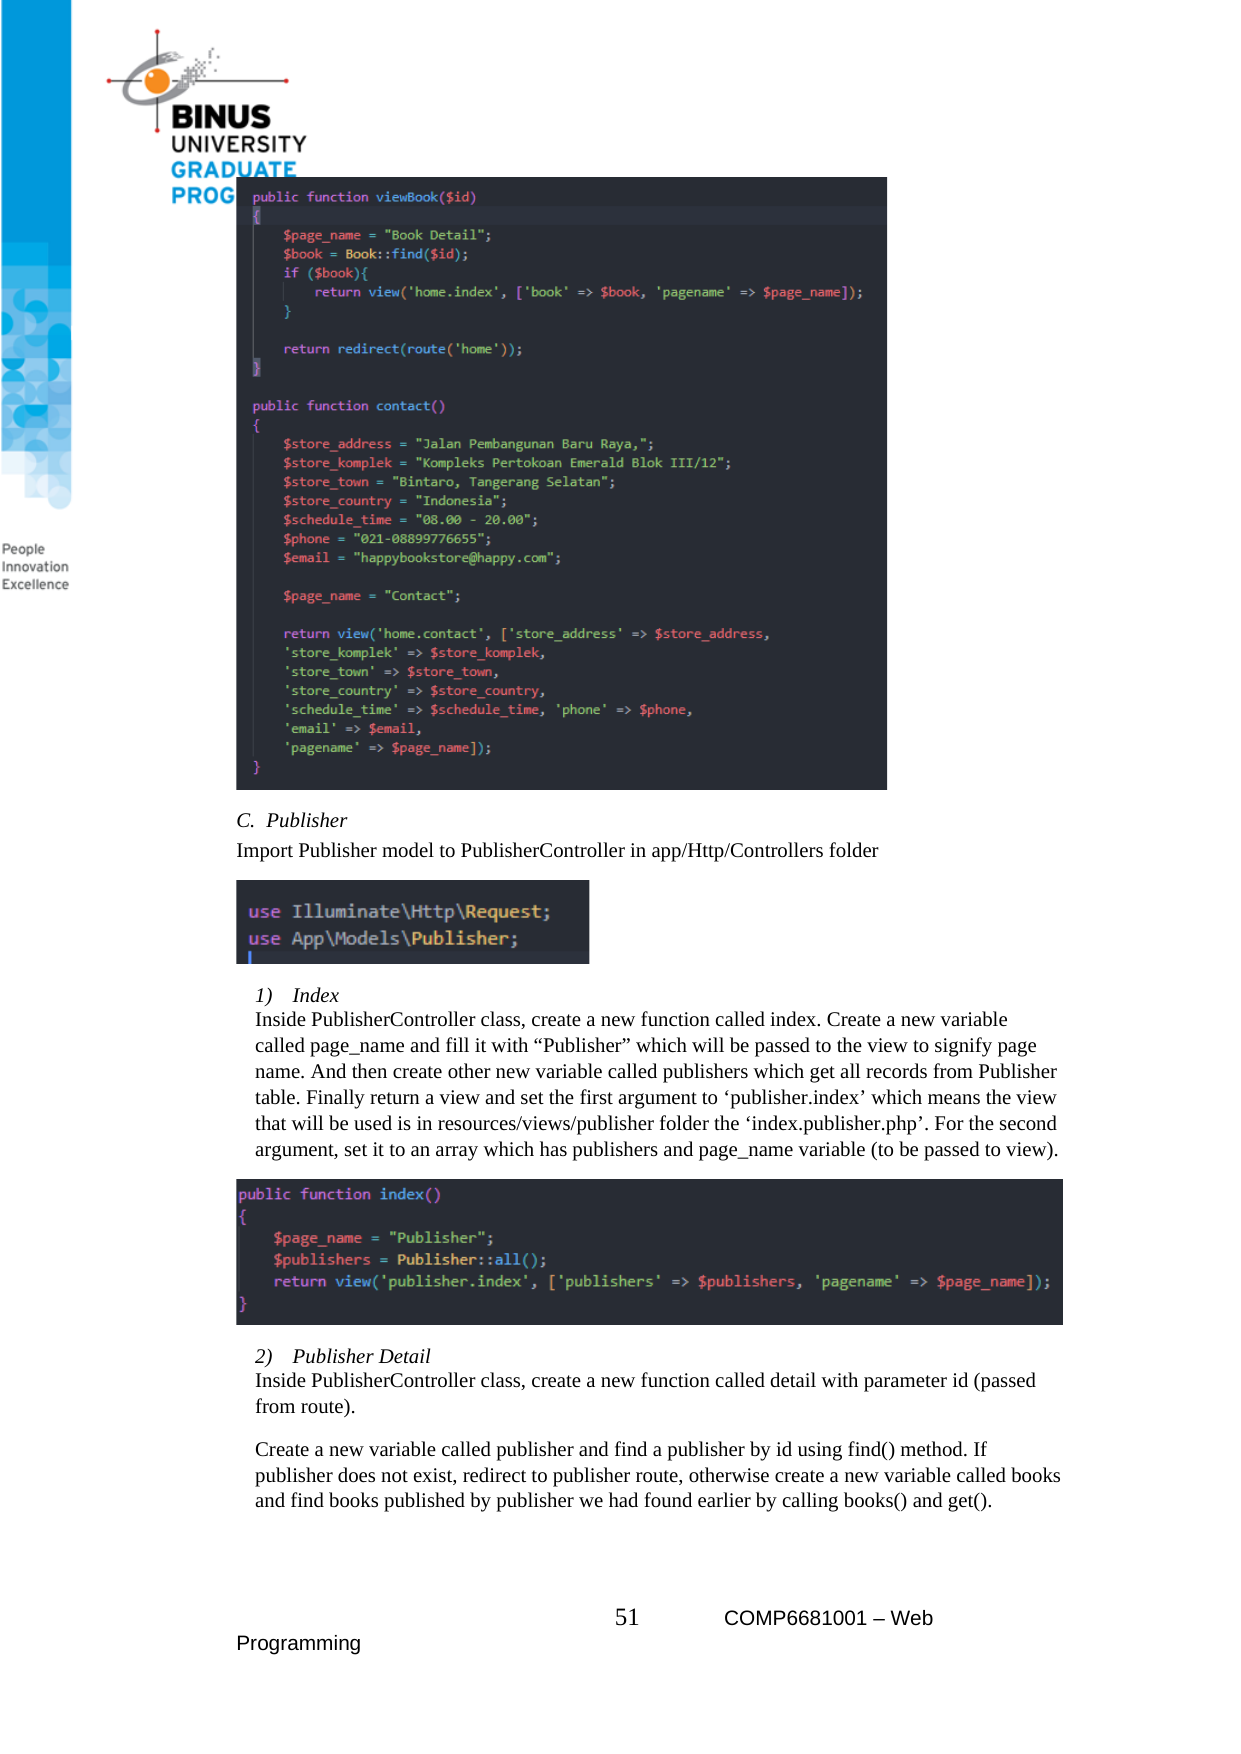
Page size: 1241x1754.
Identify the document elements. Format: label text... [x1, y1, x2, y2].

picture [0, 0, 888, 790]
subtitle Publisher [236, 808, 1063, 832]
text Inside PublisherController class, create a new function called index. Create a new variable called page_name and fill it with “Publisher” which will be passed to the view to signify page name. And then create other new variable called publishers which get all records from Publisher table. Finally return a view and set the first argument to ‘publisher.index’ which means the view that will be used is in resources/views/publisher folder the ‘index.publisher.php’. For the second argument, set it to an array which has publishers and page_name variable (to be passed to view). [255, 1007, 1063, 1161]
picture [236, 1179, 1063, 1325]
picture [236, 880, 590, 964]
text Create a new variable called publisher and find a publisher by id using find() method. If publisher does not exist, redirect to publisher route, otherwise create a new variable called books and find books published by publisher we had found earlier by calling books() and get(). [255, 1437, 1063, 1512]
subtitle Index [236, 982, 1063, 1007]
subtitle Publisher Detail [236, 1343, 1063, 1368]
text Import Publisher model to PublisherController in app/Http/Controllers folder [236, 838, 1063, 862]
text Inside PublisherController class, create a new function called detail with parameter id (passed from route). [255, 1368, 1063, 1418]
